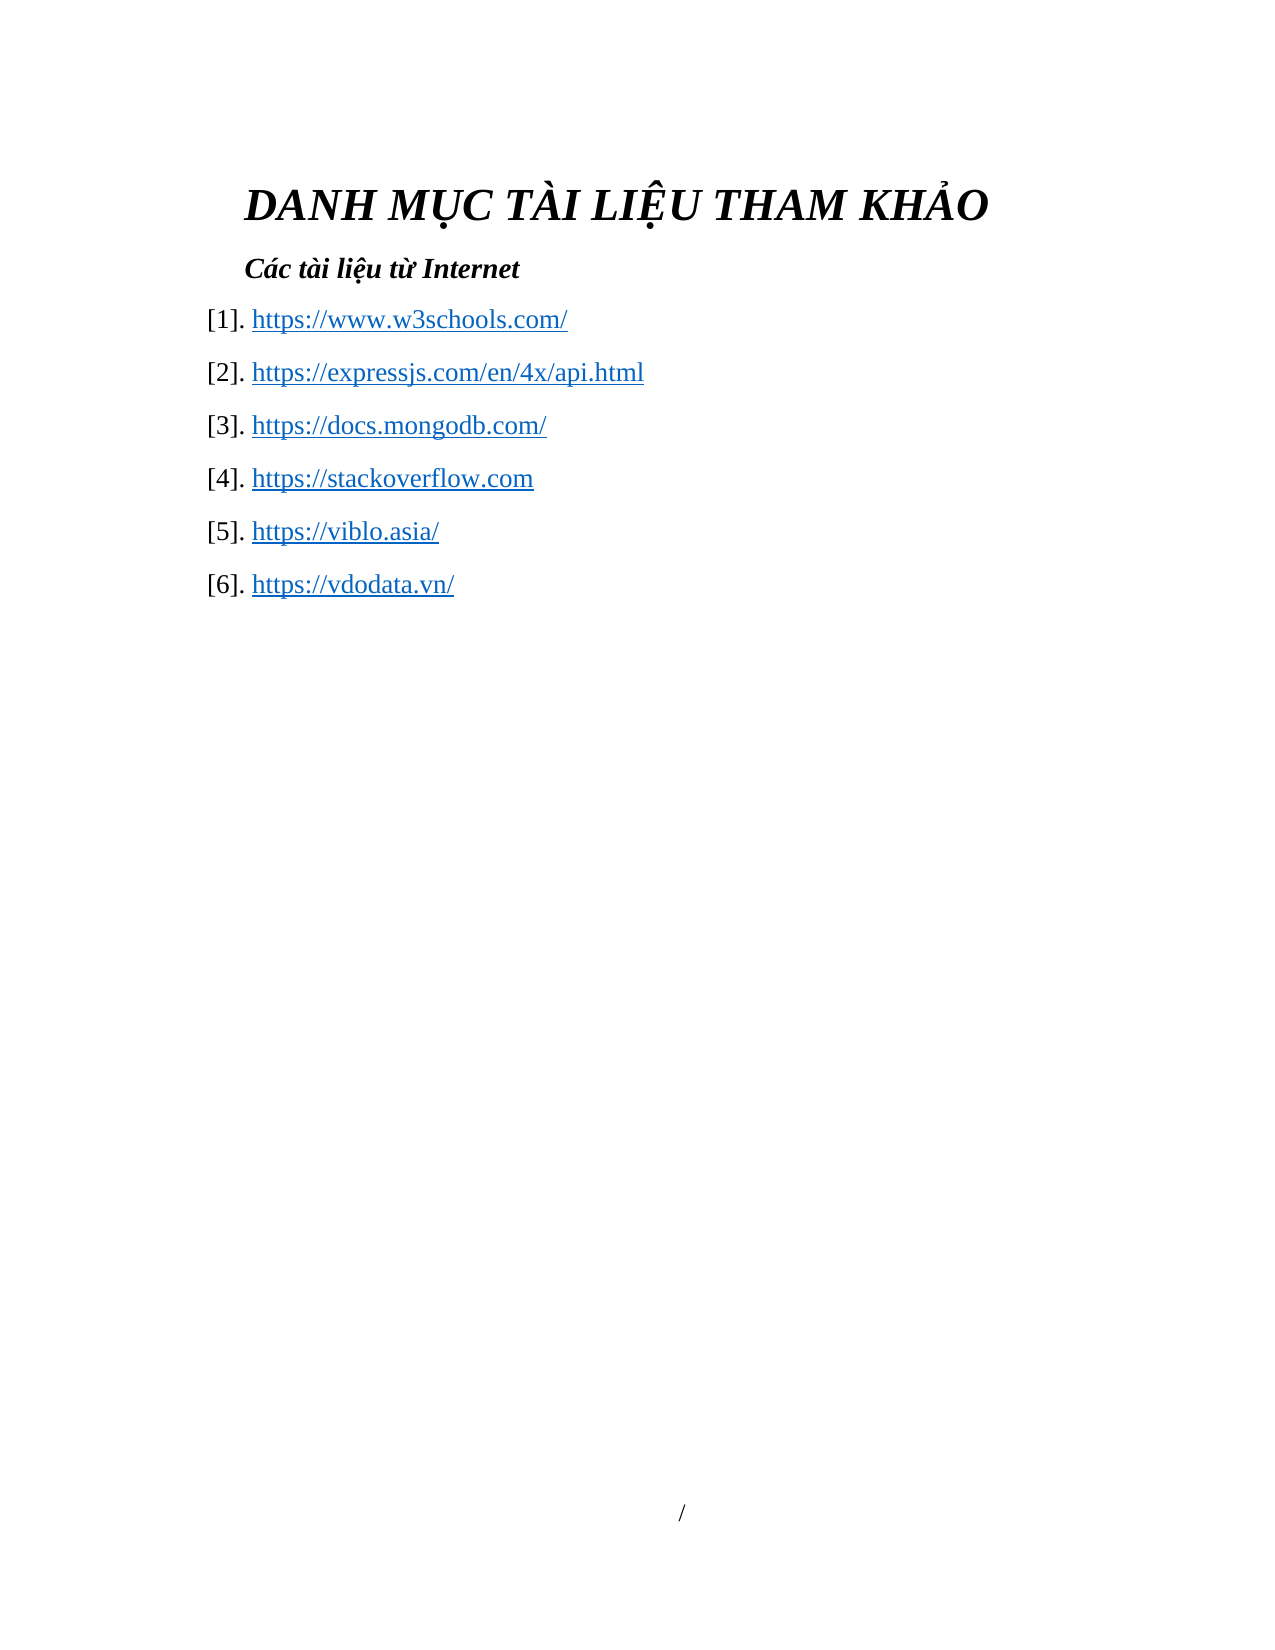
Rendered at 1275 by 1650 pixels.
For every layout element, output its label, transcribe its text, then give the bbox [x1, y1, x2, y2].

list Các tài liệu từ Internet [244, 251, 1157, 284]
text https://stackoverflow.com [207, 462, 1157, 493]
list DANH MỤC TÀI LIỆU THAM KHẢO [244, 177, 1157, 230]
text https://www.w3schools.com/ [207, 303, 1157, 335]
text https://vdodata.vn/ [207, 568, 1157, 599]
text https://viblo.asia/ [207, 515, 1157, 546]
text https://expressjs.com/en/4x/api.html [207, 356, 1157, 388]
text https://docs.mongodb.com/ [207, 409, 1157, 441]
